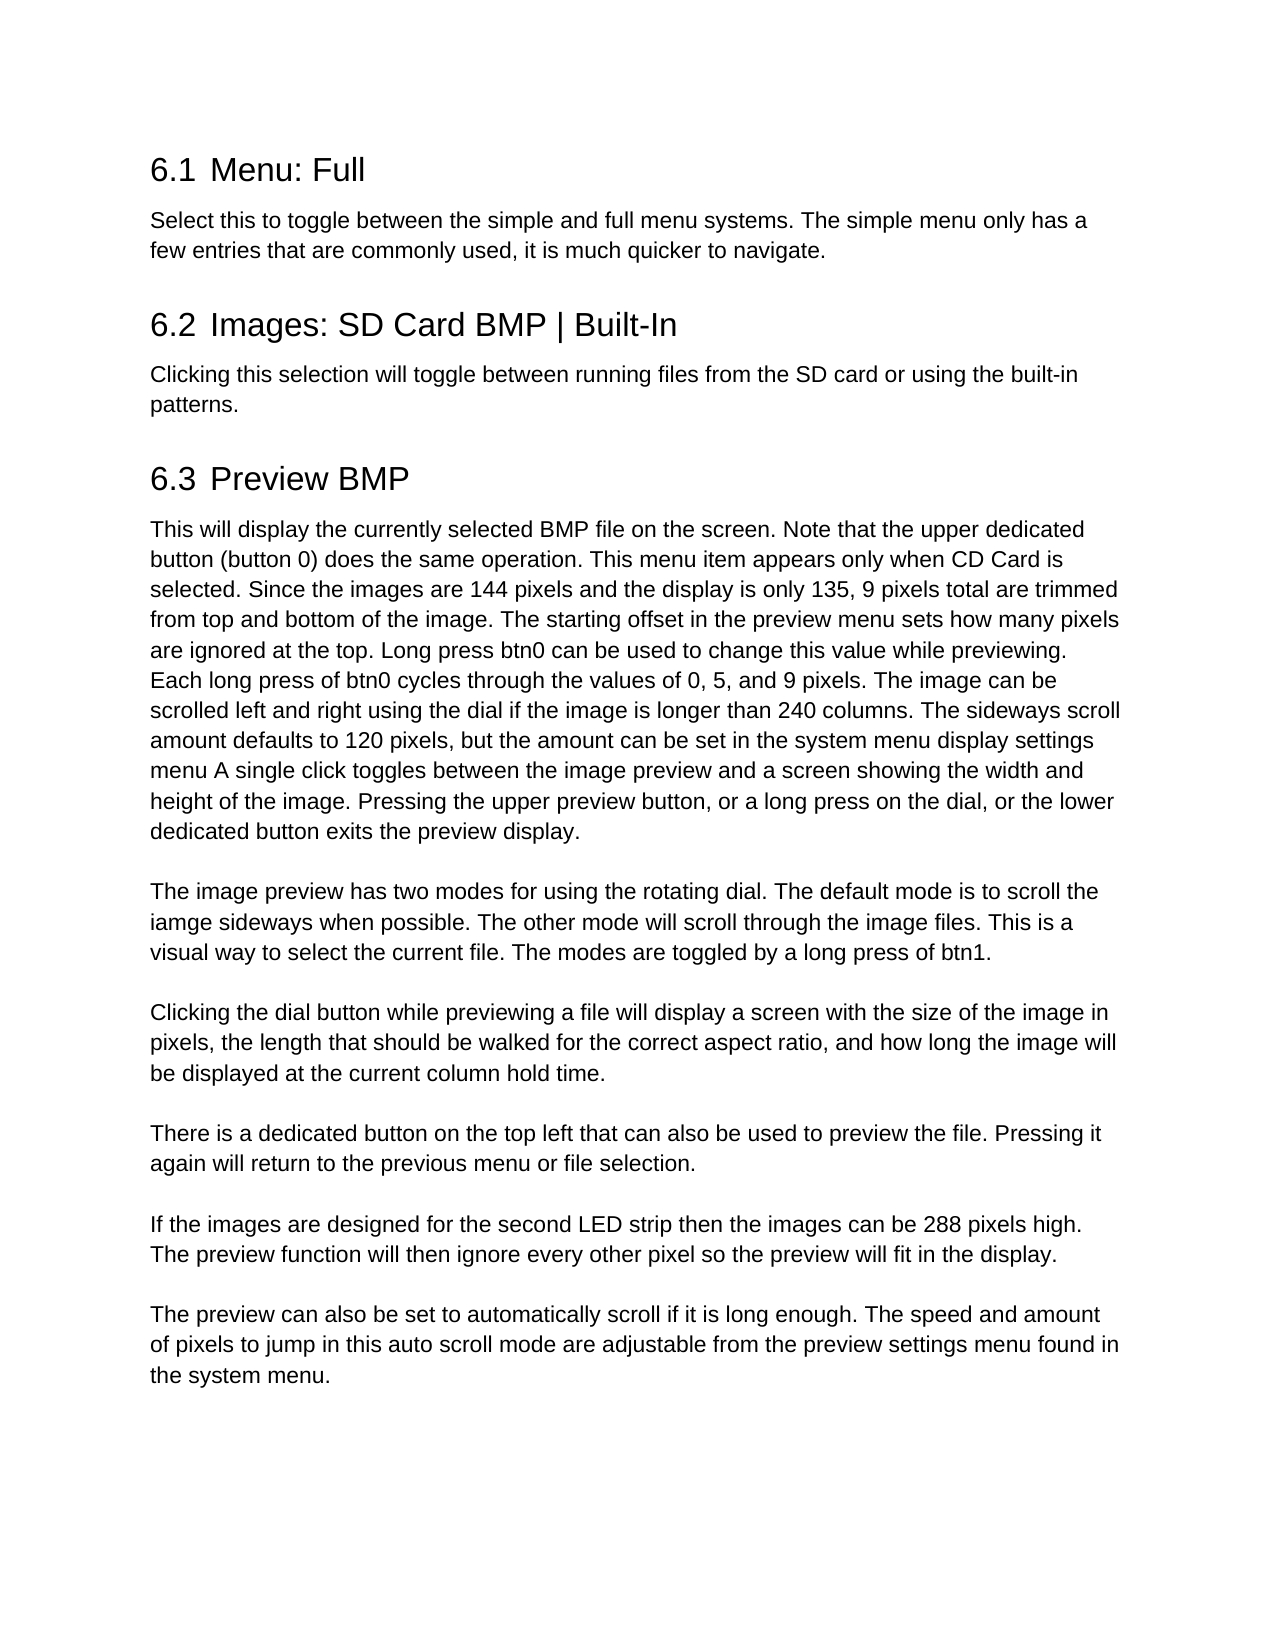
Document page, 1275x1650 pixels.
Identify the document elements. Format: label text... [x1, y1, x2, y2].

text The preview can also be set to automatically scroll if it is long enough. The speed and amount of pixels to jump in this auto scroll mode are adjustable from the preview settings menu found in the system menu. [150, 1301, 1125, 1388]
subtitle Menu: Full [150, 150, 1125, 188]
subtitle Images: SD Card BMP | Built-In [150, 304, 1125, 343]
text Clicking this selection will toggle between running files from the SD card or using the built-in patterns. [150, 361, 1125, 418]
text There is a dedicated button on the top left that can also be used to preview the file. Pressing it again will return to the previous menu or file selection. [150, 1120, 1125, 1177]
text If the images are designed for the second LED strip then the images can be 288 pixels high. The preview function will then ignore every other pixel so the preview will fit in the display. [150, 1211, 1125, 1267]
text Select this to toggle between the simple and full menu systems. The simple menu only has a few entries that are commonly used, it is much quicker to navigate. [150, 207, 1125, 263]
text Clicking the dial button while previewing a file will display a screen with the size of the image in pixels, the length that should be walked for the correct aspect ratio, and how long the image will be displayed at the current column hold time. [150, 999, 1125, 1086]
text The image preview has two modes for using the rotating dial. The default mode is to scroll the iamge sideways when possible. The other mode will scroll through the image files. This is a visual way to select the current file. The modes are toggled by a long press of btn1. [150, 878, 1125, 965]
subtitle Preview BMP [150, 459, 1125, 498]
text This will display the currently selected BMP file on the screen. Note that the upper dedicated button (button 0) does the same operation. This menu item appears only when CD Card is selected. Since the images are 144 pixels and the display is only 135, 9 pixels total are trimmed from top and bottom of the image. The starting offset in the preview menu sets how many pixels are ignored at the top. Long press btn0 can be used to change this value while previewing. Each long press of btn0 cycles through the values of 0, 5, and 9 pixels. The image can be scrolled left and right using the dial if the image is longer than 240 columns. The sideways scroll amount defaults to 120 pixels, but the amount can be set in the system menu display settings menu A single click toggles between the image preview and a screen showing the width and height of the image. Pressing the upper preview button, or a long press on the dial, or the lower dedicated button exits the preview display. [150, 516, 1125, 844]
